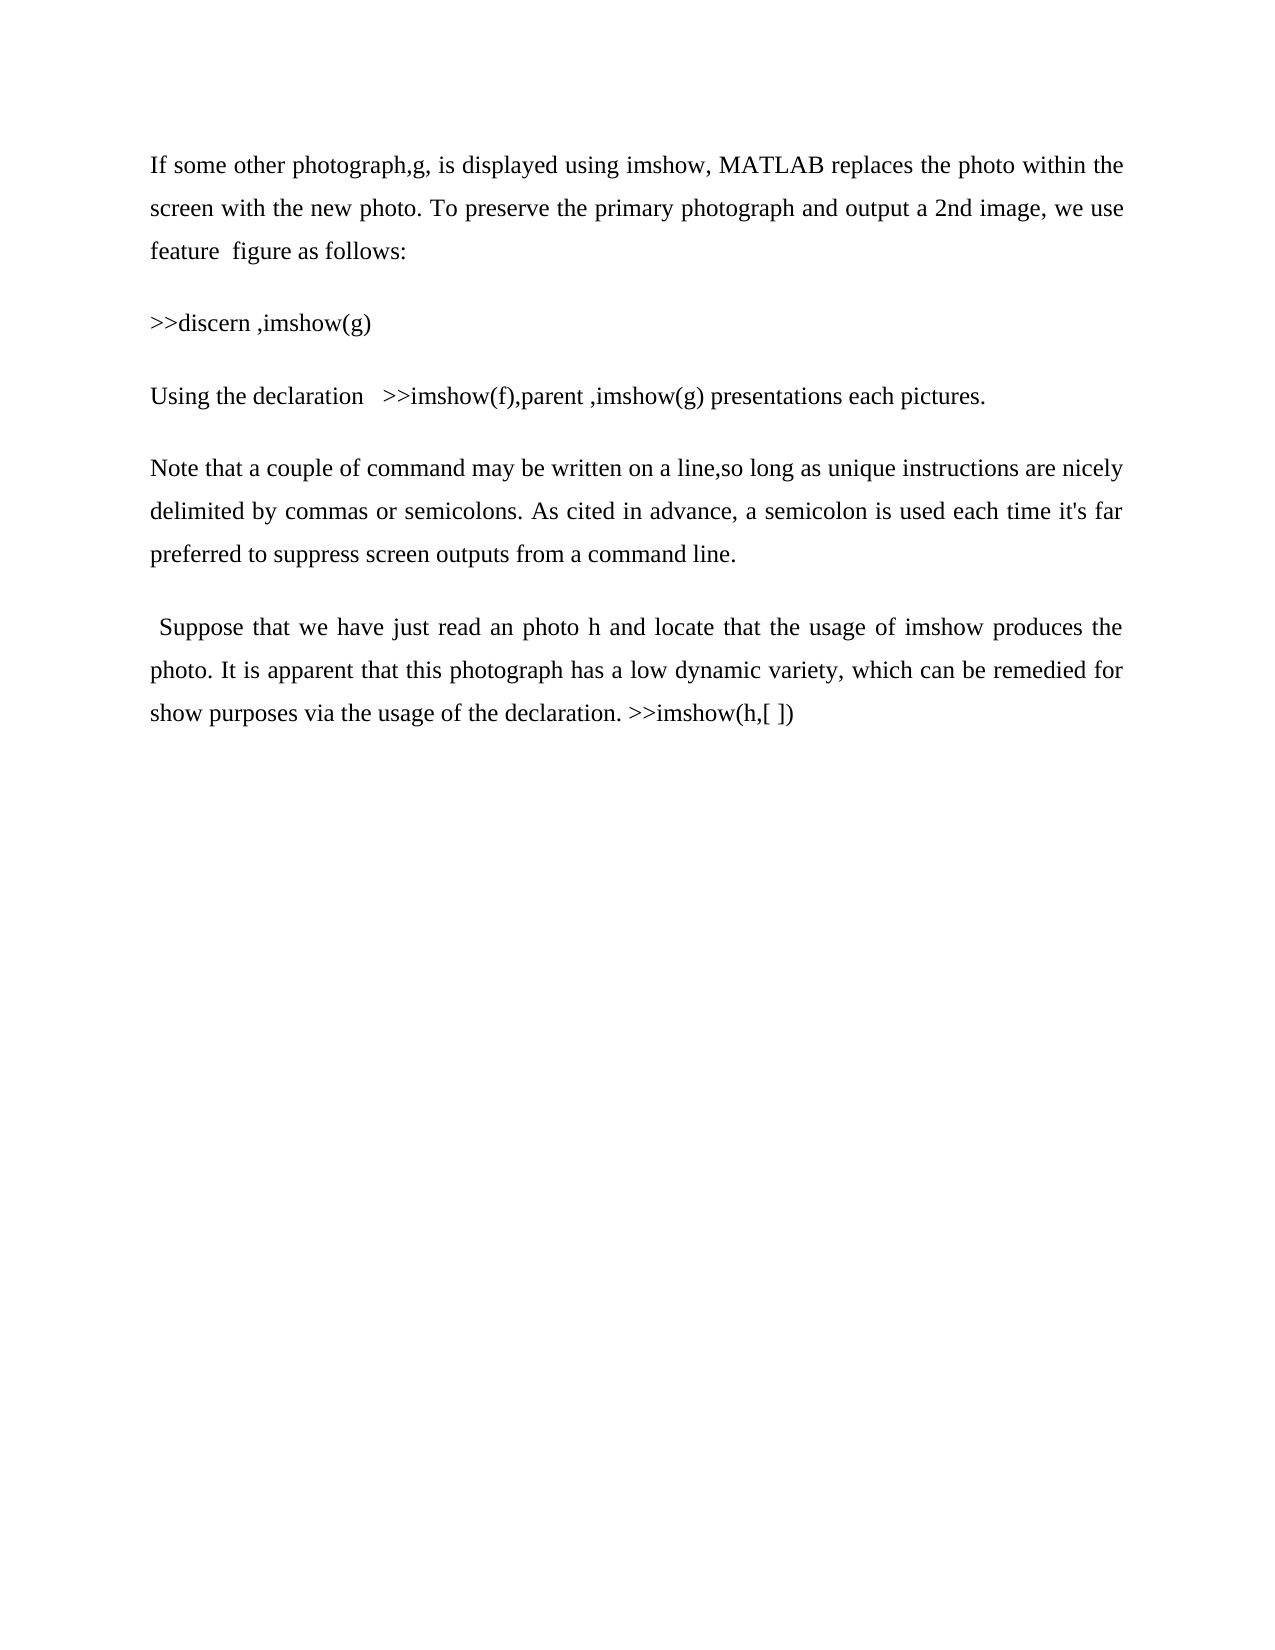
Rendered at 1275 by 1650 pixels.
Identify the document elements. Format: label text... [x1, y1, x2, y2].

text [150, 150, 1125, 265]
text Suppose that we have just read an photo h and locate that the usage of imshow produces the photo. It is apparent that this photograph has a low dynamic variety, which can be remedied for show purposes via the usage of the declaration. >>imshow(h,[ ]) [150, 612, 1125, 727]
text Using the declaration >>imshow(f),parent ,imshow(g) presentations each pictures. [150, 381, 1125, 409]
text Note that a couple of command may be written on a line,so long as unique instructions are nicely delimited by commas or semicolons. As cited in advance, a semicolon is used each time it's far preferred to suppress screen outputs from a command line. [150, 453, 1125, 568]
text >>discern ,imshow(g) [150, 308, 1125, 337]
